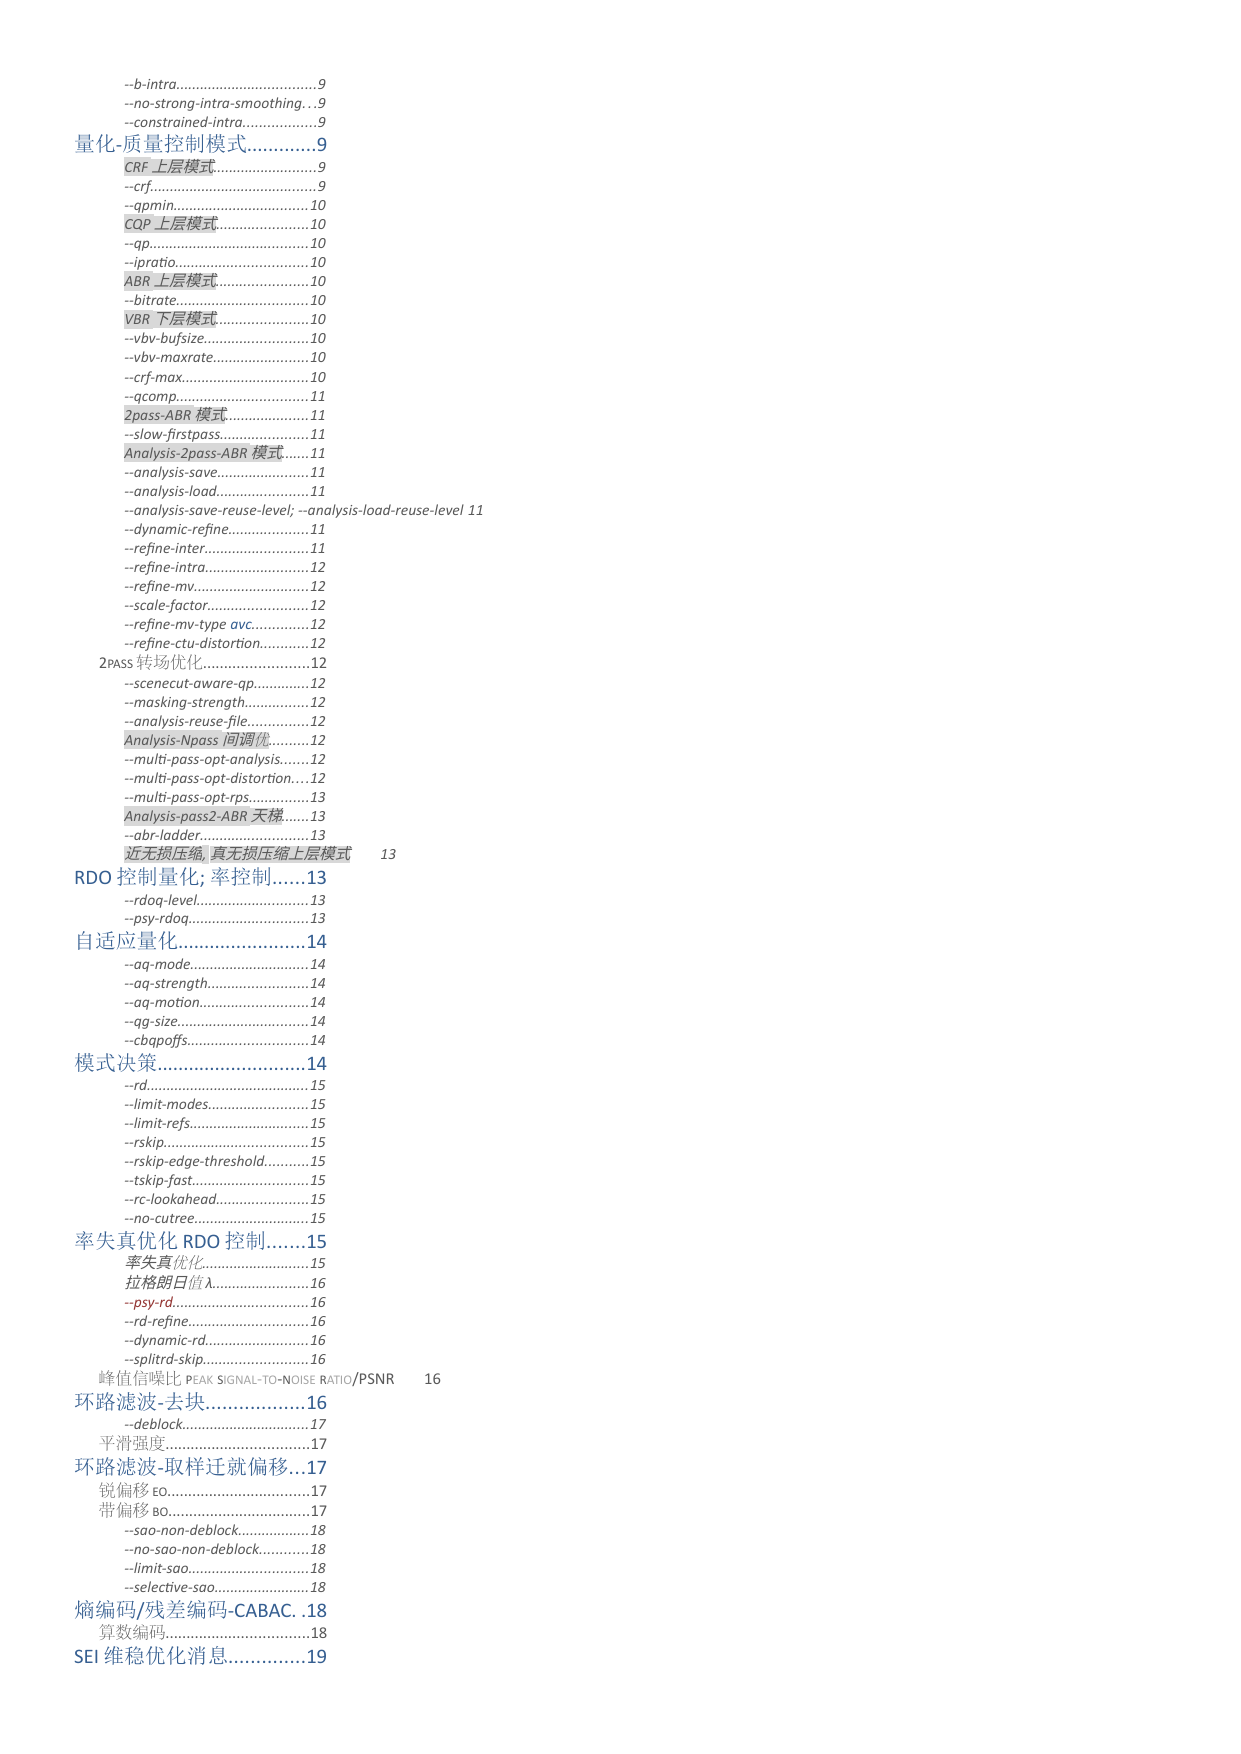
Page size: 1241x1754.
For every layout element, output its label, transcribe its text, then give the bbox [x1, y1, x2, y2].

text --scale-factor 12 [124, 596, 1166, 614]
text 拉格朗日值λ 16 [124, 1273, 1166, 1292]
text --limit-sao 18 [124, 1559, 1166, 1578]
text 带偏移bo 17 [99, 1500, 1166, 1521]
text ABR上层模式 10 [153, 271, 1166, 291]
text --cbqpoffs 14 [124, 1030, 1166, 1049]
text --scenecut-aware-qp 12 [124, 673, 1166, 692]
text 率失真优化RDO控制 15 [74, 1228, 1166, 1254]
text Analysis-Npass间调优 12 [222, 730, 1166, 749]
text --aq-mode 14 [124, 954, 1166, 973]
text 算数编码 18 [99, 1623, 1166, 1643]
text --bitrate 10 [124, 291, 1166, 309]
text --crf-max 10 [124, 367, 1166, 386]
text 环路滤波-去块 16 [74, 1388, 1166, 1414]
text --no-strong-intra-smoothing 9 [124, 93, 1166, 112]
text --tskip-fast 15 [124, 1171, 1166, 1189]
text --abr-ladder 13 [124, 826, 1166, 844]
text --refine-intra 12 [124, 557, 1166, 576]
text --psy-rdoq 13 [124, 909, 1166, 928]
text 2pass-ABR模式 11 [194, 405, 1166, 424]
text RDO控制量化; 率控制 13 [74, 864, 1166, 890]
text --refine-ctu-distortion 12 [124, 634, 1166, 653]
text --sao-non-deblock 18 [124, 1521, 1166, 1539]
text --multi-pass-opt-analysis 12 [124, 749, 1166, 768]
text --vbv-bufsize 10 [124, 329, 1166, 348]
text 率失真优化 15 [124, 1254, 1166, 1273]
text VBR下层模式 10 [124, 309, 1166, 329]
text --qpmin 10 [124, 195, 1166, 214]
text --analysis-load 11 [124, 481, 1166, 500]
text --ipratio 10 [124, 252, 1166, 271]
text --aq-strength 14 [124, 973, 1166, 992]
text --dynamic-rd 16 [124, 1330, 1166, 1349]
text --rdoq-level 13 [124, 890, 1166, 909]
text 2pass转场优化 12 [99, 653, 1166, 673]
text 环路滤波-取样迁就偏移 17 [74, 1454, 1166, 1480]
text 自适应量化 14 [74, 928, 1166, 954]
text --no-cutree 15 [124, 1209, 1166, 1228]
text CRF上层模式 9 [151, 157, 1166, 176]
text --masking-strength 12 [124, 692, 1166, 711]
text --refine-mv 12 [124, 576, 1166, 596]
text SEI维稳优化消息 19 [74, 1643, 1166, 1669]
text --limit-modes 15 [124, 1094, 1166, 1113]
text CQP上层模式 10 [154, 214, 1166, 233]
text --qp 10 [124, 233, 1166, 252]
text --limit-refs 15 [124, 1113, 1166, 1132]
text 熵编码/残差编码-CABAC 18 [74, 1597, 1166, 1623]
text --rc-lookahead 15 [124, 1189, 1166, 1209]
text --deblock 17 [124, 1414, 1166, 1433]
text --selective-sao 18 [124, 1578, 1166, 1597]
text --b-intra 9 [124, 74, 1166, 93]
text Analysis-pass2-ABR天梯 13 [250, 806, 1166, 826]
text --splitrd-skip 16 [124, 1349, 1166, 1368]
text --rd-refine 16 [124, 1311, 1166, 1330]
text 峰值信噪比peak signal-to-noise ratio/PSNR 16 [99, 1368, 1166, 1388]
text 量化-质量控制模式 9 [74, 131, 1166, 157]
text --vbv-maxrate 10 [124, 348, 1166, 367]
text --rd 15 [124, 1075, 1166, 1094]
text 平滑强度 17 [99, 1433, 1166, 1454]
text --crf 9 [124, 176, 1166, 195]
text --refine-inter 11 [124, 538, 1166, 557]
text --psy-rd 16 [124, 1292, 1166, 1311]
text --dynamic-refine 11 [124, 519, 1166, 538]
text 模式决策 14 [74, 1049, 1166, 1075]
text 近无损压缩, 真无损压缩上层模式 13 [124, 844, 1166, 864]
text --multi-pass-opt-rps 13 [124, 787, 1166, 806]
text --multi-pass-opt-distortion 12 [124, 768, 1166, 787]
text --analysis-save 11 [124, 462, 1166, 481]
text --constrained-intra 9 [124, 112, 1166, 131]
text --rskip 15 [124, 1132, 1166, 1151]
text --qg-size 14 [124, 1011, 1166, 1030]
text --no-sao-non-deblock 18 [124, 1539, 1166, 1559]
text --slow-firstpass 11 [124, 424, 1166, 443]
text --rskip-edge-threshold 15 [124, 1151, 1166, 1171]
text Analysis-2pass-ABR模式 11 [250, 443, 1166, 462]
text --qcomp 11 [124, 386, 1166, 405]
text --analysis-save-reuse-level; --analysis-load-reuse-level 11 [124, 500, 1166, 519]
text --aq-motion 14 [124, 992, 1166, 1011]
text 锐偏移eo 17 [99, 1480, 1166, 1500]
text --analysis-reuse-file 12 [124, 711, 1166, 730]
text --refine-mv-type avc 12 [124, 614, 1166, 634]
